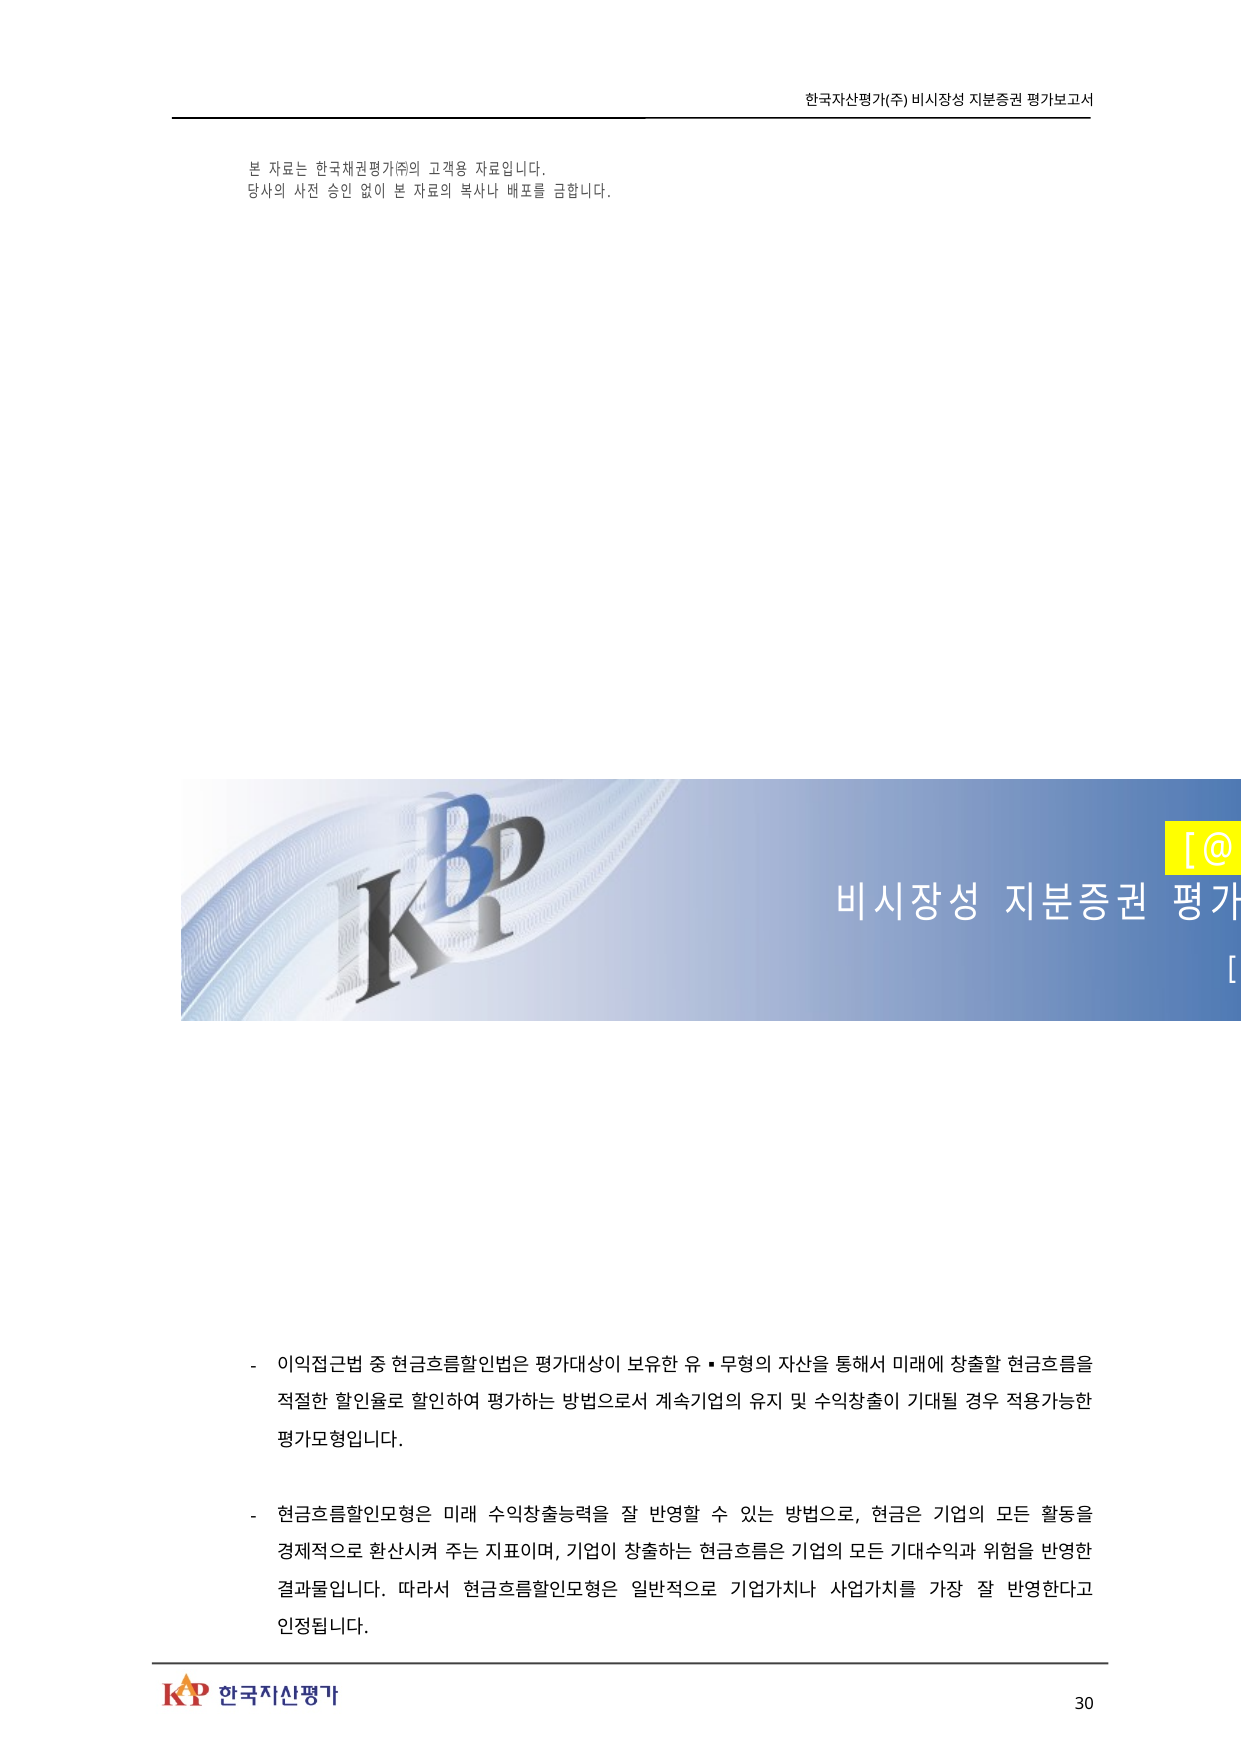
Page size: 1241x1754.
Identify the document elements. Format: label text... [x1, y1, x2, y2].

picture [155, 1669, 345, 1714]
text 이익접근법 중 현금흐름할인법은 평가대상이 보유한 유 ▪ 무형의 자산을 통해서 미래에 창출할 현금흐름을 적절한 할인율로 할인하여 평가하는 방법으로서 계속기업의 유지 및 수익창출이 기대될 경우 적용가능한 평가모형입니다. [250, 1344, 1094, 1457]
text 현금흐름할인모형은 미래 수익창출능력을 잘 반영할 수 있는 방법으로, 현금은 기업의 모든 활동을 경제적으로 환산시켜 주는 지표이며, 기업이 창출하는 현금흐름은 기업의 모든 기대수익과 위험을 반영한 결과물입니다. 따라서 현금흐름할인모형은 일반적으로 기업가치나 사업가치를 가장 잘 반영한다고 인정됩니다. [250, 1494, 1094, 1644]
